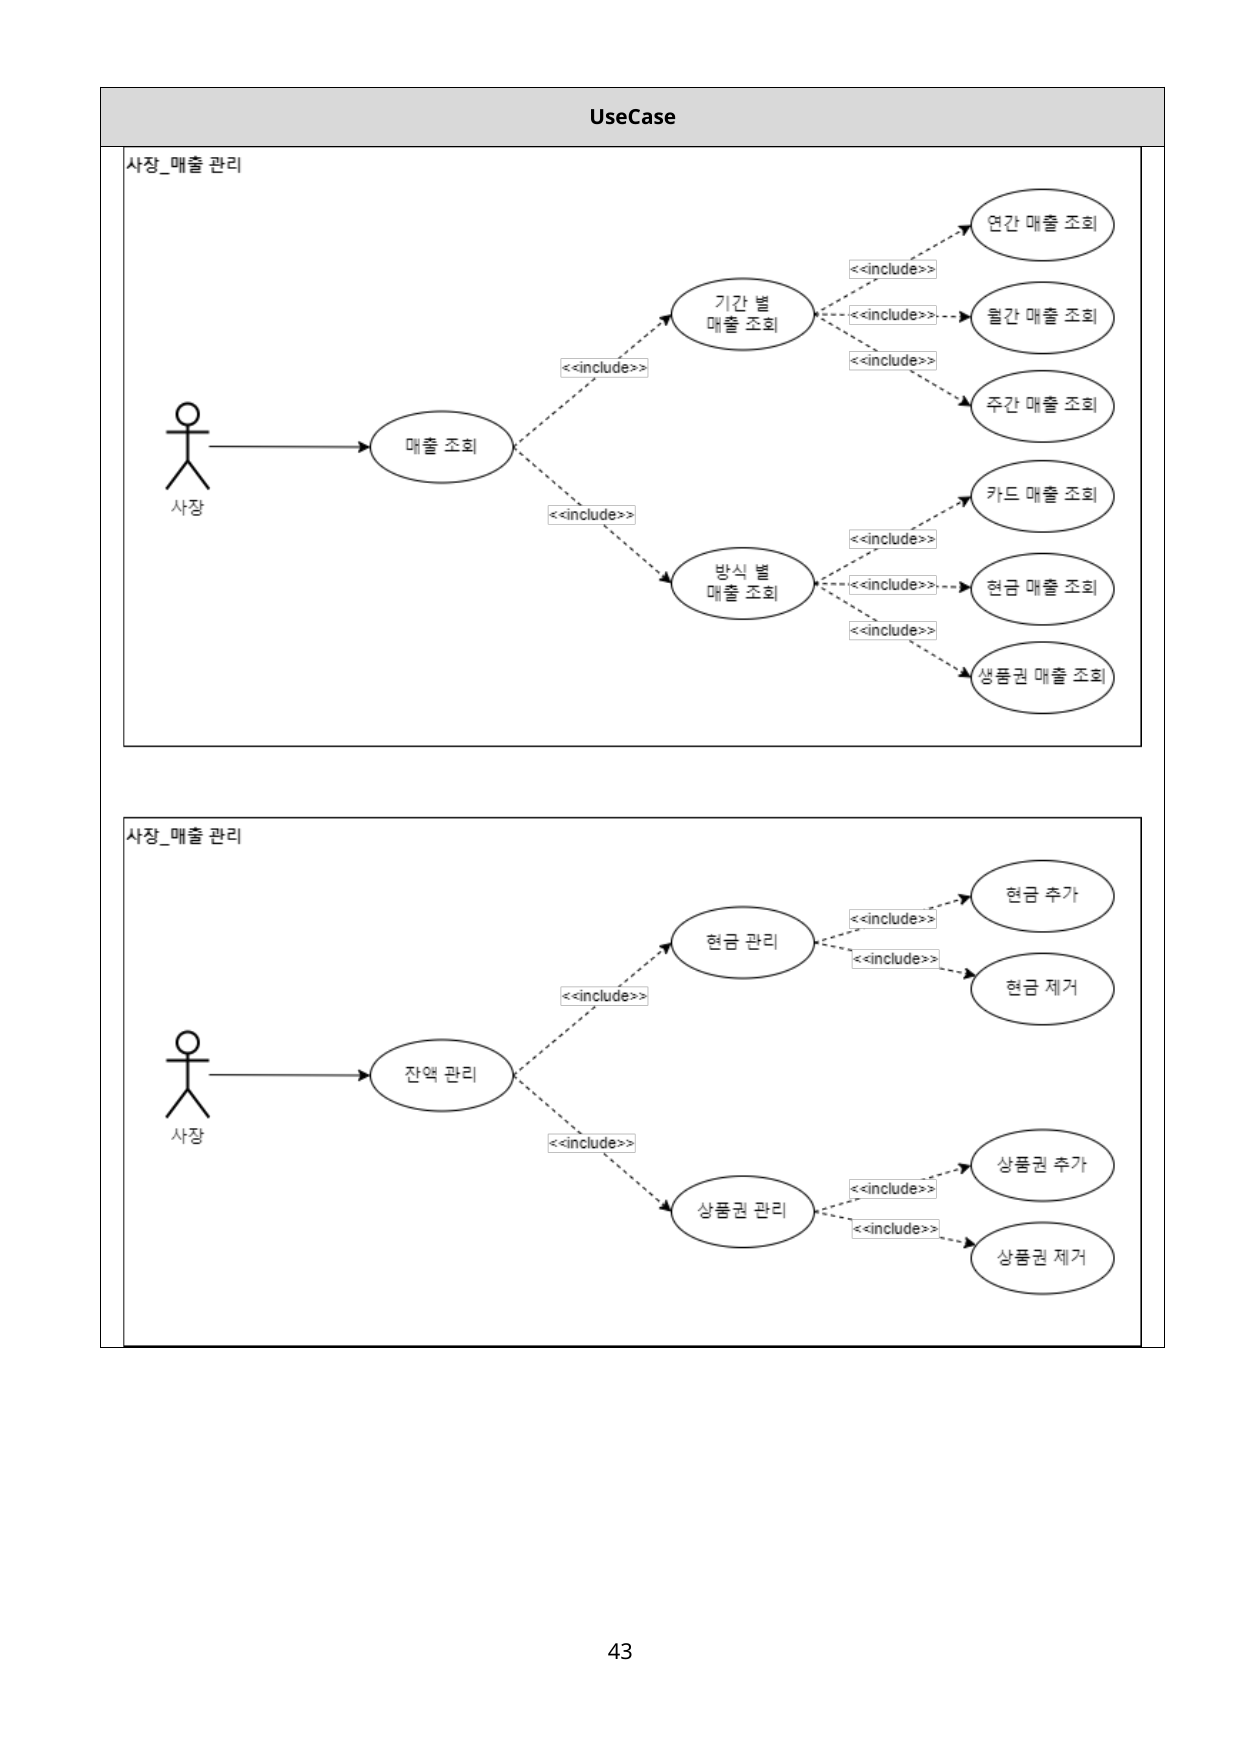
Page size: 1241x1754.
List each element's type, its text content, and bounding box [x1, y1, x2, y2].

table_cell [101, 147, 123, 1347]
picture [123, 146, 1142, 1347]
table_cell [1142, 147, 1164, 1347]
table_header UseCase [101, 88, 1164, 146]
